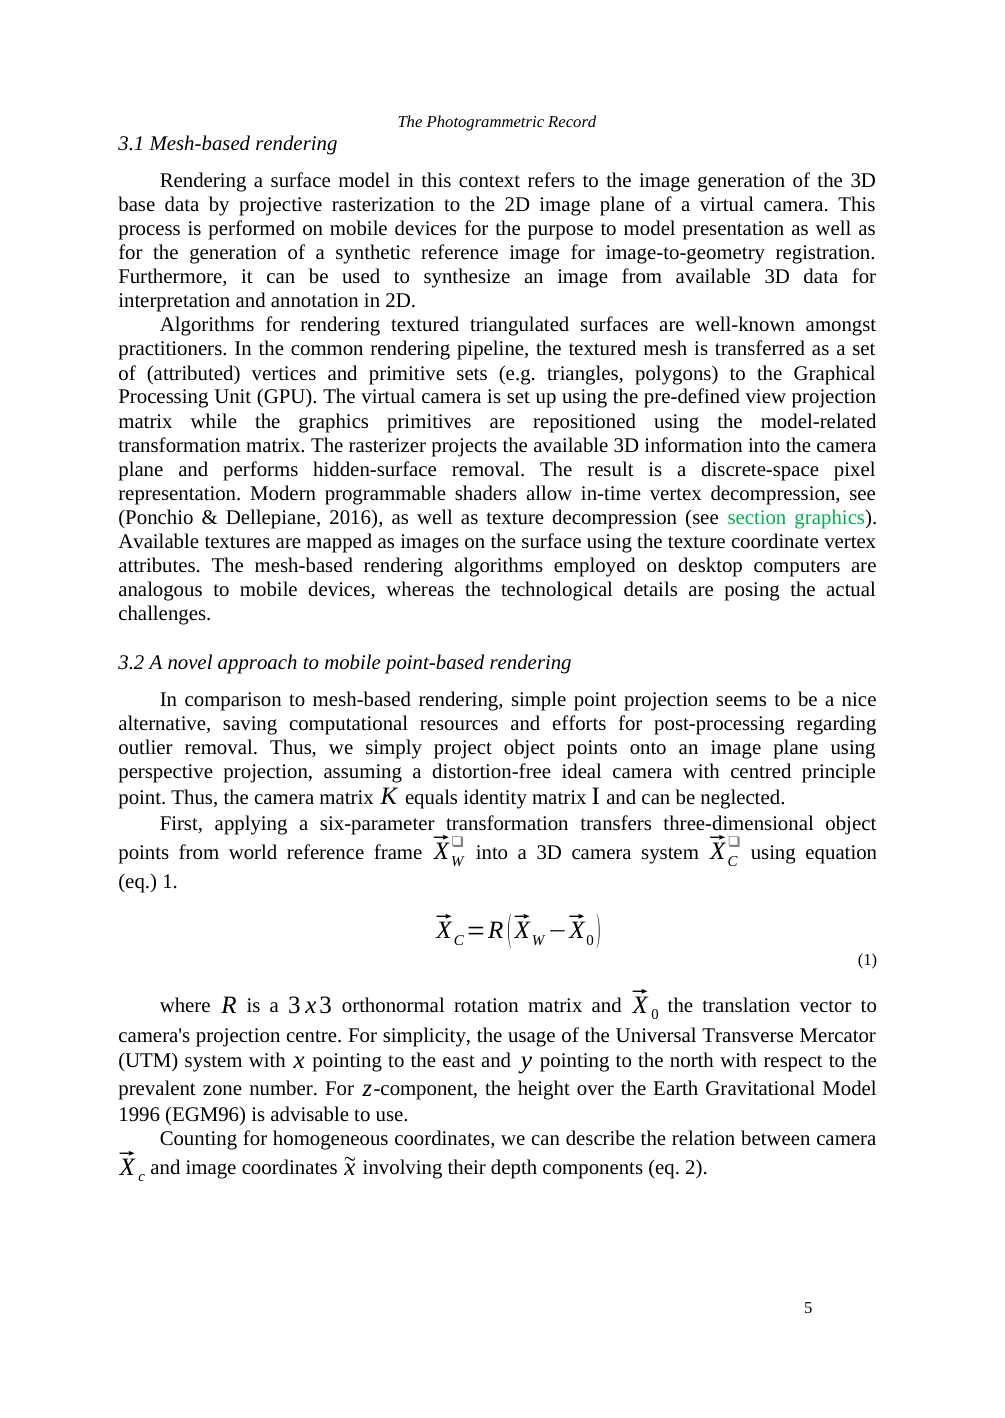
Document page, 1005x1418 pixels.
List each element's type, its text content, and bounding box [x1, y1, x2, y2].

subtitle 3.2 A novel approach to mobile point-based rendering [118, 650, 877, 674]
text Rendering a surface model in this context refers to the image generation of the 3D base data by projective rasterization to the 2D image plane of a virtual camera. This process is performed on mobile devices for the purpose to model presentation as well as for the generation of a synthetic reference image for image-to-geometry registration. Furthermore, it can be used to synthesize an image from available 3D data for interpretation and annotation in 2D. [118, 168, 877, 312]
text Counting for homogeneous coordinates, we can describe the relation between camera and image coordinates involving their depth components (eq. 2). [118, 1126, 877, 1184]
text (1) [118, 950, 877, 969]
text where is a orthonormal rotation matrix and the translation vector to camera's projection centre. For simplicity, the usage of the Universal Transverse Mercator (UTM) system with pointing to the east and pointing to the north with respect to the prevalent zone number. For -component, the height over the Earth Gravitational Model 1996 (EGM96) is advisable to use. [118, 988, 877, 1126]
text First, applying a six-parameter transformation transfers three-dimensional object points from world reference frame into a 3D camera system using equation (eq.) 1. [118, 811, 877, 893]
subtitle 3.1 Mesh-based rendering [118, 131, 877, 155]
text Algorithms for rendering textured triangulated surfaces are well-known amongst practitioners. In the common rendering pipeline, the textured mesh is transferred as a set of (attributed) vertices and primitive sets (e.g. triangles, polygons) to the Graphical Processing Unit (GPU). The virtual camera is set up using the pre-defined view projection matrix while the graphics primitives are repositioned using the model-related transformation matrix. The rasterizer projects the available 3D information into the camera plane and performs hidden-surface removal. The result is a discrete-space pixel representation. Modern programmable shaders allow in-time vertex decompression, see , as well as texture decompression (see section graphics). Available textures are mapped as images on the surface using the texture coordinate vertex attributes. The mesh-based rendering algorithms employed on desktop computers are analogous to mobile devices, whereas the technological details are posing the actual challenges. [118, 312, 877, 625]
text In comparison to mesh-based rendering, simple point projection seems to be a nice alternative, saving computational resources and efforts for post-processing regarding outlier removal. Thus, we simply project object points onto an image plane using perspective projection, assuming a distortion-free ideal camera with centred principle point. Thus, the camera matrix equals identity matrix and can be neglected. [118, 687, 877, 811]
